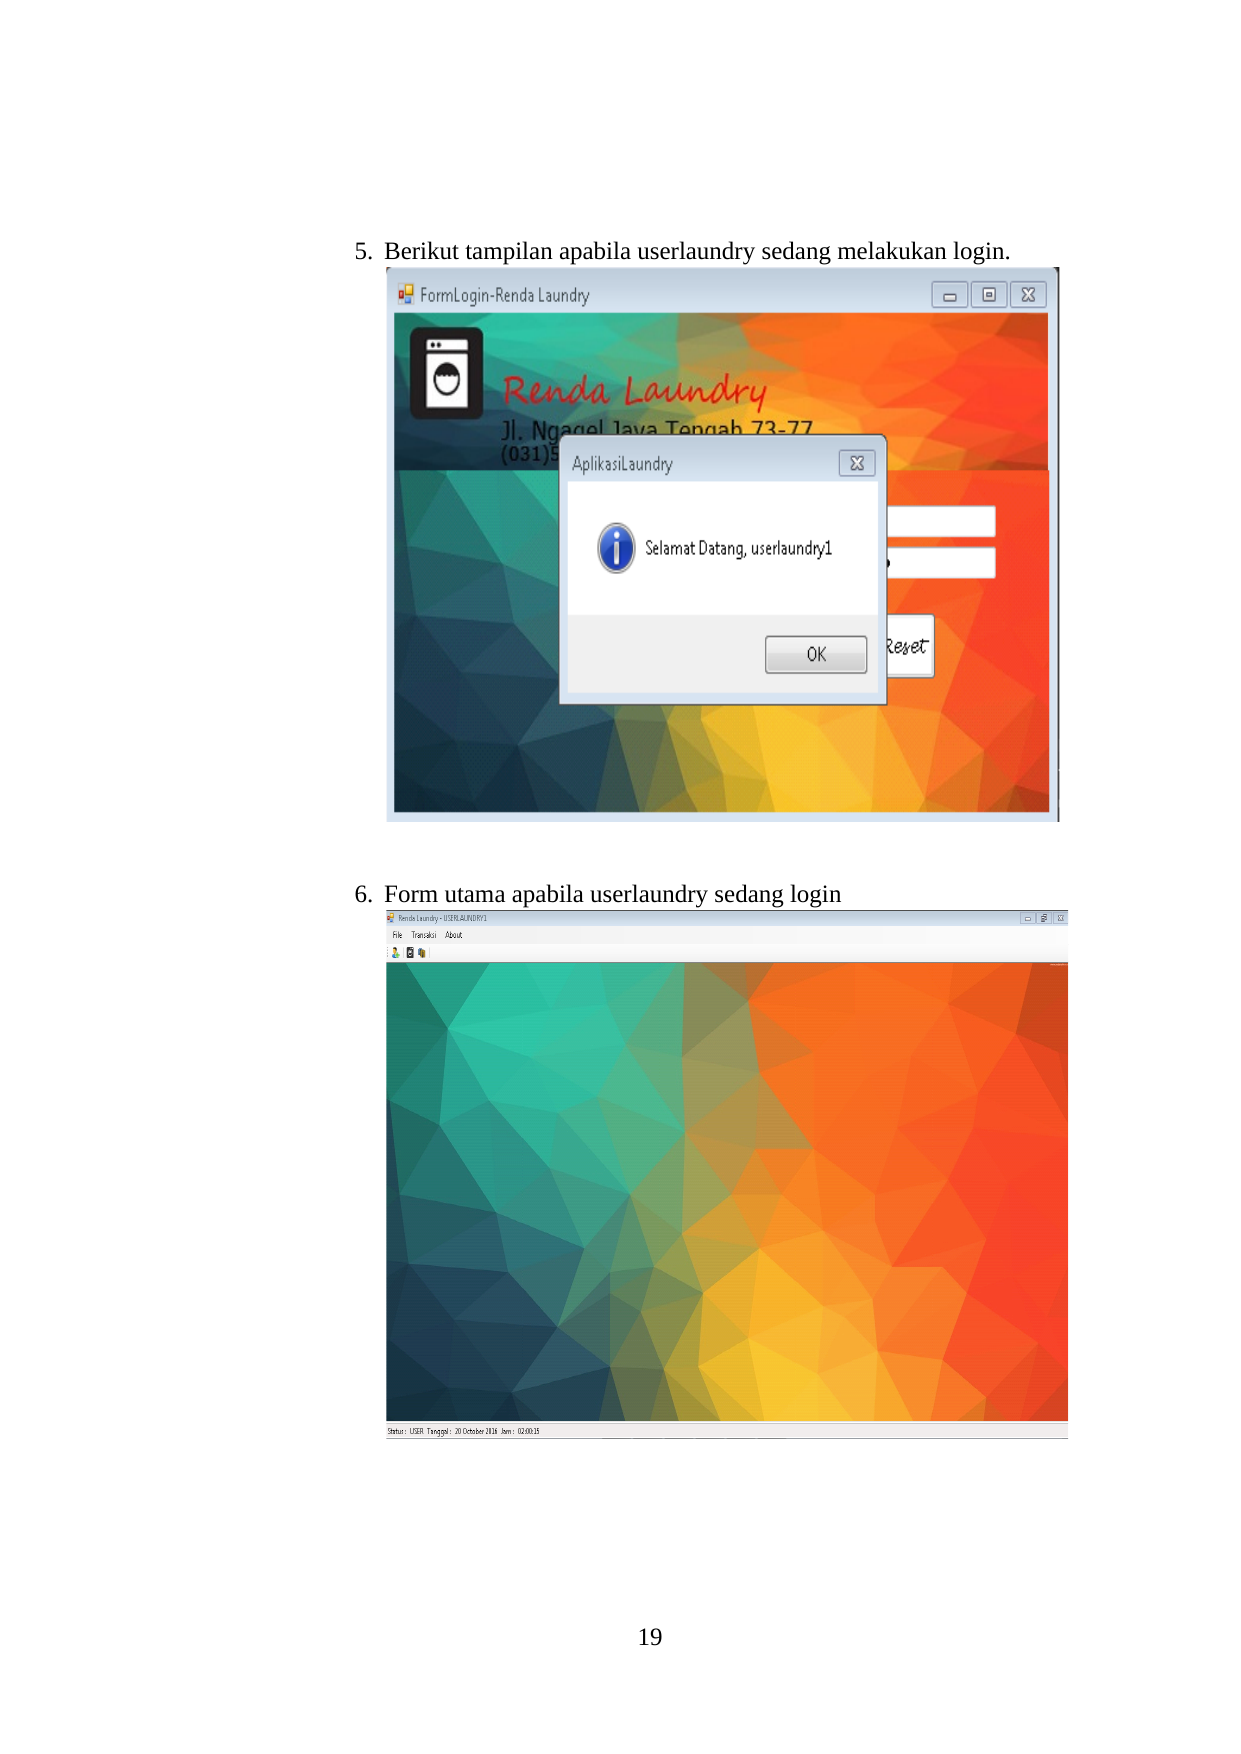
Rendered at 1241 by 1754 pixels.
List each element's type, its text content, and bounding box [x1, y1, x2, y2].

list Form utama apabila userlaundry sedang login [354, 879, 1063, 908]
picture [386, 910, 1069, 1439]
picture [386, 267, 1060, 822]
list Berikut tampilan apabila userlaundry sedang melakukan login. [354, 236, 1063, 265]
